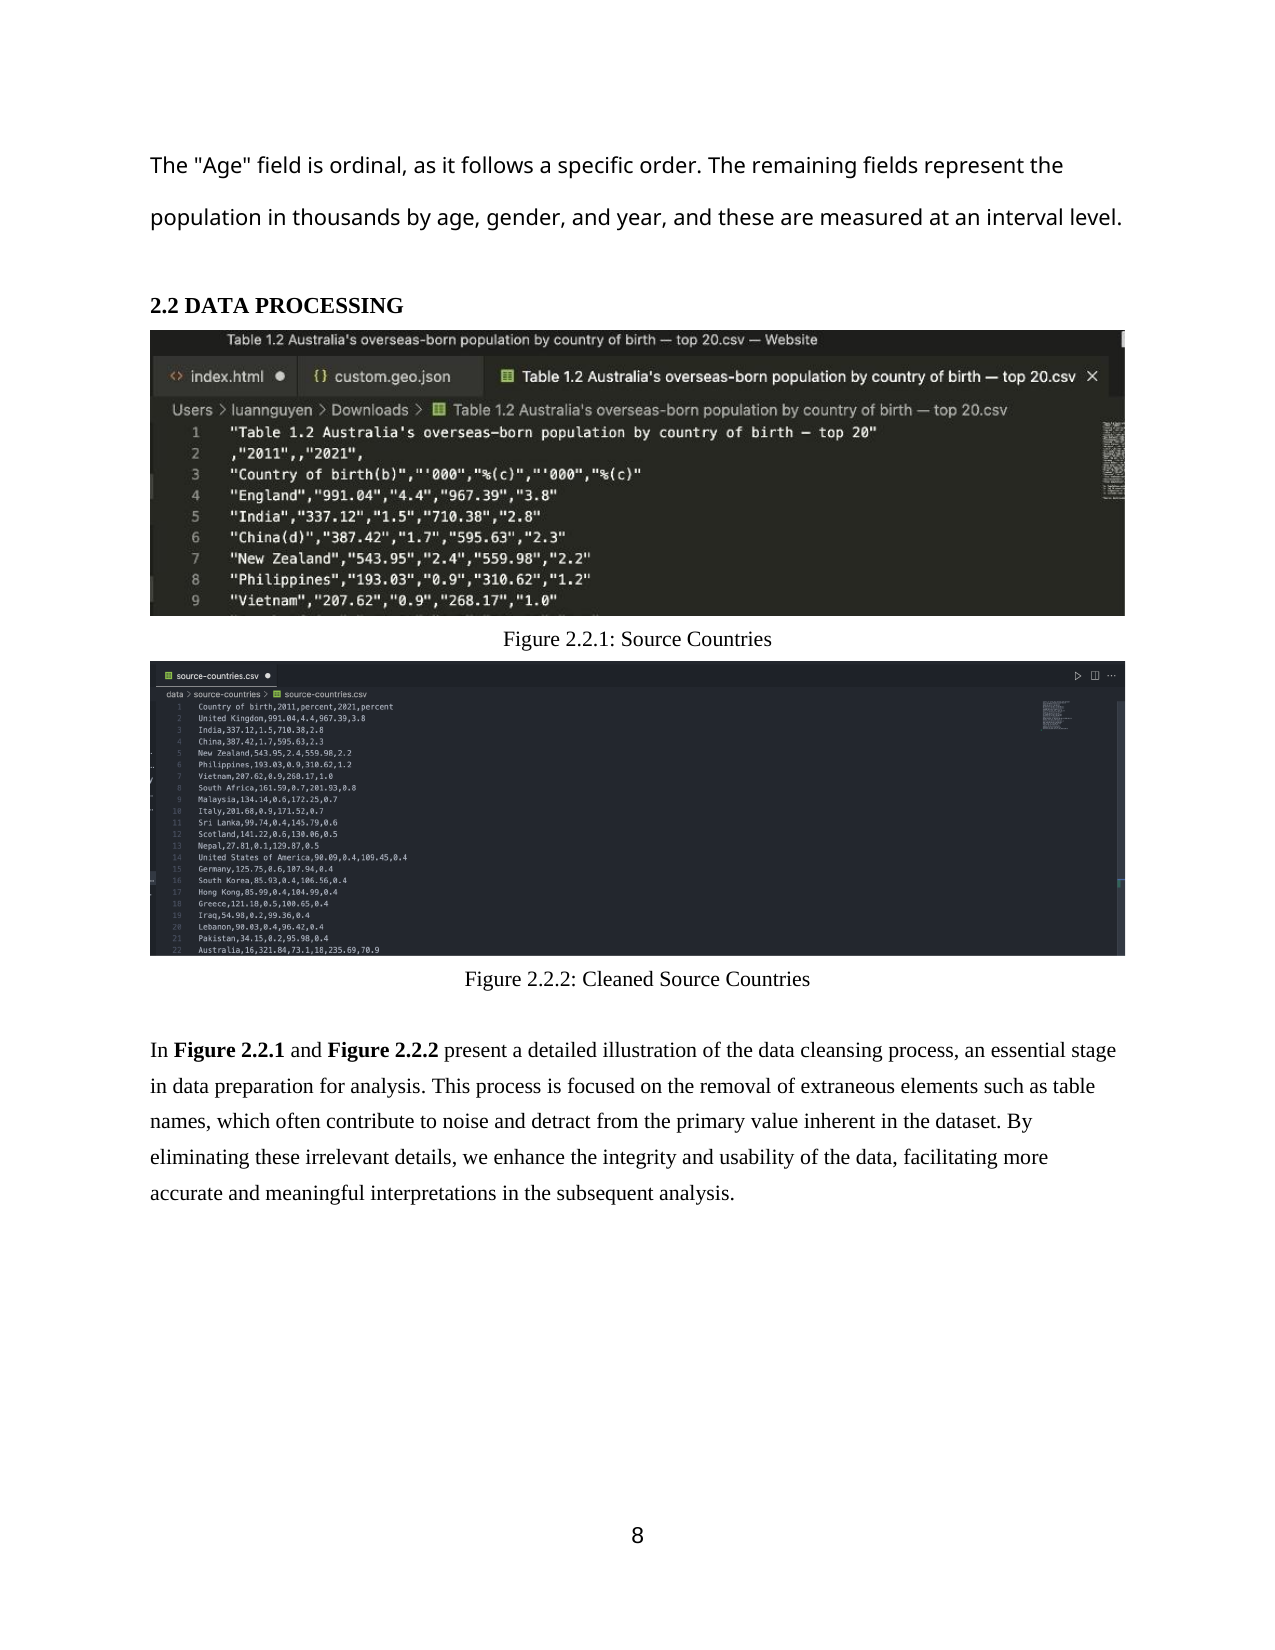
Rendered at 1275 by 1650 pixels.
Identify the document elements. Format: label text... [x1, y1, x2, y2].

picture [150, 661, 1125, 956]
subtitle 2.2 DATA PROCESSING [150, 292, 1125, 318]
text Figure 2.2.1: Source Countries [150, 626, 1125, 652]
text The "Age" field is ordinal, as it follows a specific order. The remaining fields represent the population in thousands by age, gender, and year, and these are measured at an interval level. [150, 150, 1125, 232]
picture [150, 330, 1125, 616]
text Figure 2.2.2: Cleaned Source Countries [150, 966, 1125, 992]
text In Figure 2.2.1 and Figure 2.2.2 present a detailed illustration of the data cleansing process, an essential stage in data preparation for analysis. This process is focused on the removal of extraneous elements such as table names, which often contribute to noise and detract from the primary value inherent in the dataset. By eliminating these irrelevant details, we enhance the integrity and usability of the data, facilitating more accurate and meaningful interpretations in the subsequent analysis. [150, 1037, 1125, 1205]
